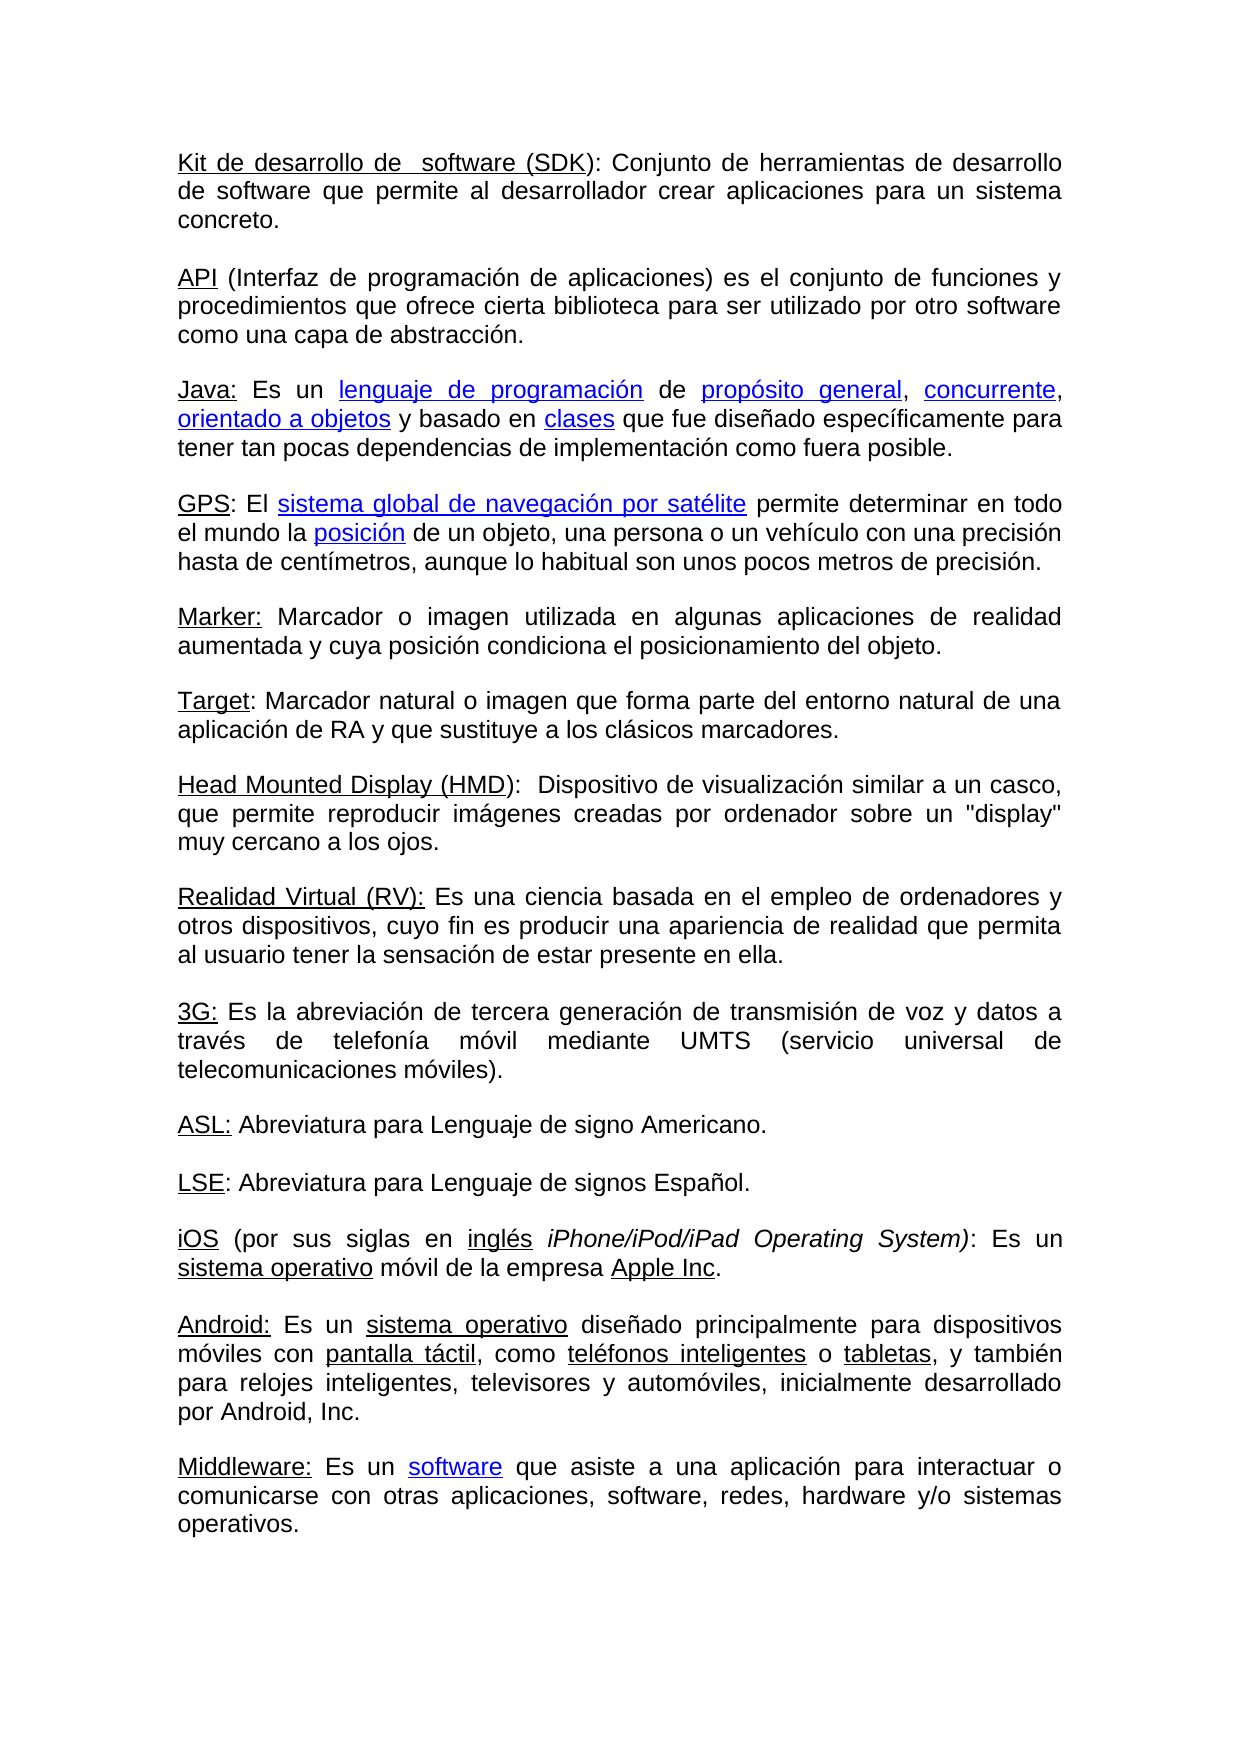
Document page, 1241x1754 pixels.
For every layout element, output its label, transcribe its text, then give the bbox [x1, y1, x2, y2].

text Realidad Virtual (RV): Es una ciencia basada en el empleo de ordenadores y otros dispositivos, cuyo fin es producir una apariencia de realidad que permita al usuario tener la sensación de estar presente en ella. [177, 882, 1063, 969]
text ASL: Abreviatura para Lenguaje de signo Americano. [177, 1110, 1063, 1139]
text Marker: Marcador o imagen utilizada en algunas aplicaciones de realidad aumentada y cuya posición condiciona el posicionamiento del objeto. [177, 602, 1063, 659]
text LSE: Abreviatura para Lenguaje de signos Español. [177, 1167, 1063, 1196]
text Target: Marcador natural o imagen que forma parte del entorno natural de una aplicación de RA y que sustituye a los clásicos marcadores. [177, 686, 1063, 743]
text Java: Es un lenguaje de programación de propósito general, concurrente, orientado a objetos y basado en clases que fue diseñado específicamente para tener tan pocas dependencias de implementación como fuera posible. [177, 375, 1063, 461]
text iOS (por sus siglas en inglés iPhone/iPod/iPad Operating System): Es un sistema operativo móvil de la empresa Apple Inc. [177, 1224, 1063, 1282]
text GPS: El sistema global de navegación por satélite permite determinar en todo el mundo la posición de un objeto, una persona o un vehículo con una precisión hasta de centímetros, aunque lo habitual son unos pocos metros de precisión. [177, 489, 1063, 576]
text Head Mounted Display (HMD): Dispositivo de visualización similar a un casco, que permite reproducir imágenes creadas por ordenador sobre un "display" muy cercano a los ojos. [177, 770, 1063, 856]
text Middleware: Es un software que asiste a una aplicación para interactuar o comunicarse con otras aplicaciones, software, redes, hardware y/o sistemas operativos. [177, 1452, 1063, 1538]
text 3G: Es la abreviación de tercera generación de transmisión de voz y datos a través de telefonía móvil mediante UMTS (servicio universal de telecomunicaciones móviles). [177, 997, 1063, 1084]
text API (Interfaz de programación de aplicaciones) es el conjunto de funciones y procedimientos que ofrece cierta biblioteca para ser utilizado por otro software como una capa de abstracción. [177, 263, 1063, 349]
text Android: Es un sistema operativo diseñado principalmente para dispositivos móviles con pantalla táctil, como teléfonos inteligentes o tabletas, y también para relojes inteligentes, televisores y automóviles, inicialmente desarrollado por Android, Inc. [177, 1311, 1063, 1426]
text Kit de desarrollo de software (SDK): Conjunto de herramientas de desarrollo de software que permite al desarrollador crear aplicaciones para un sistema concreto. [177, 148, 1063, 234]
